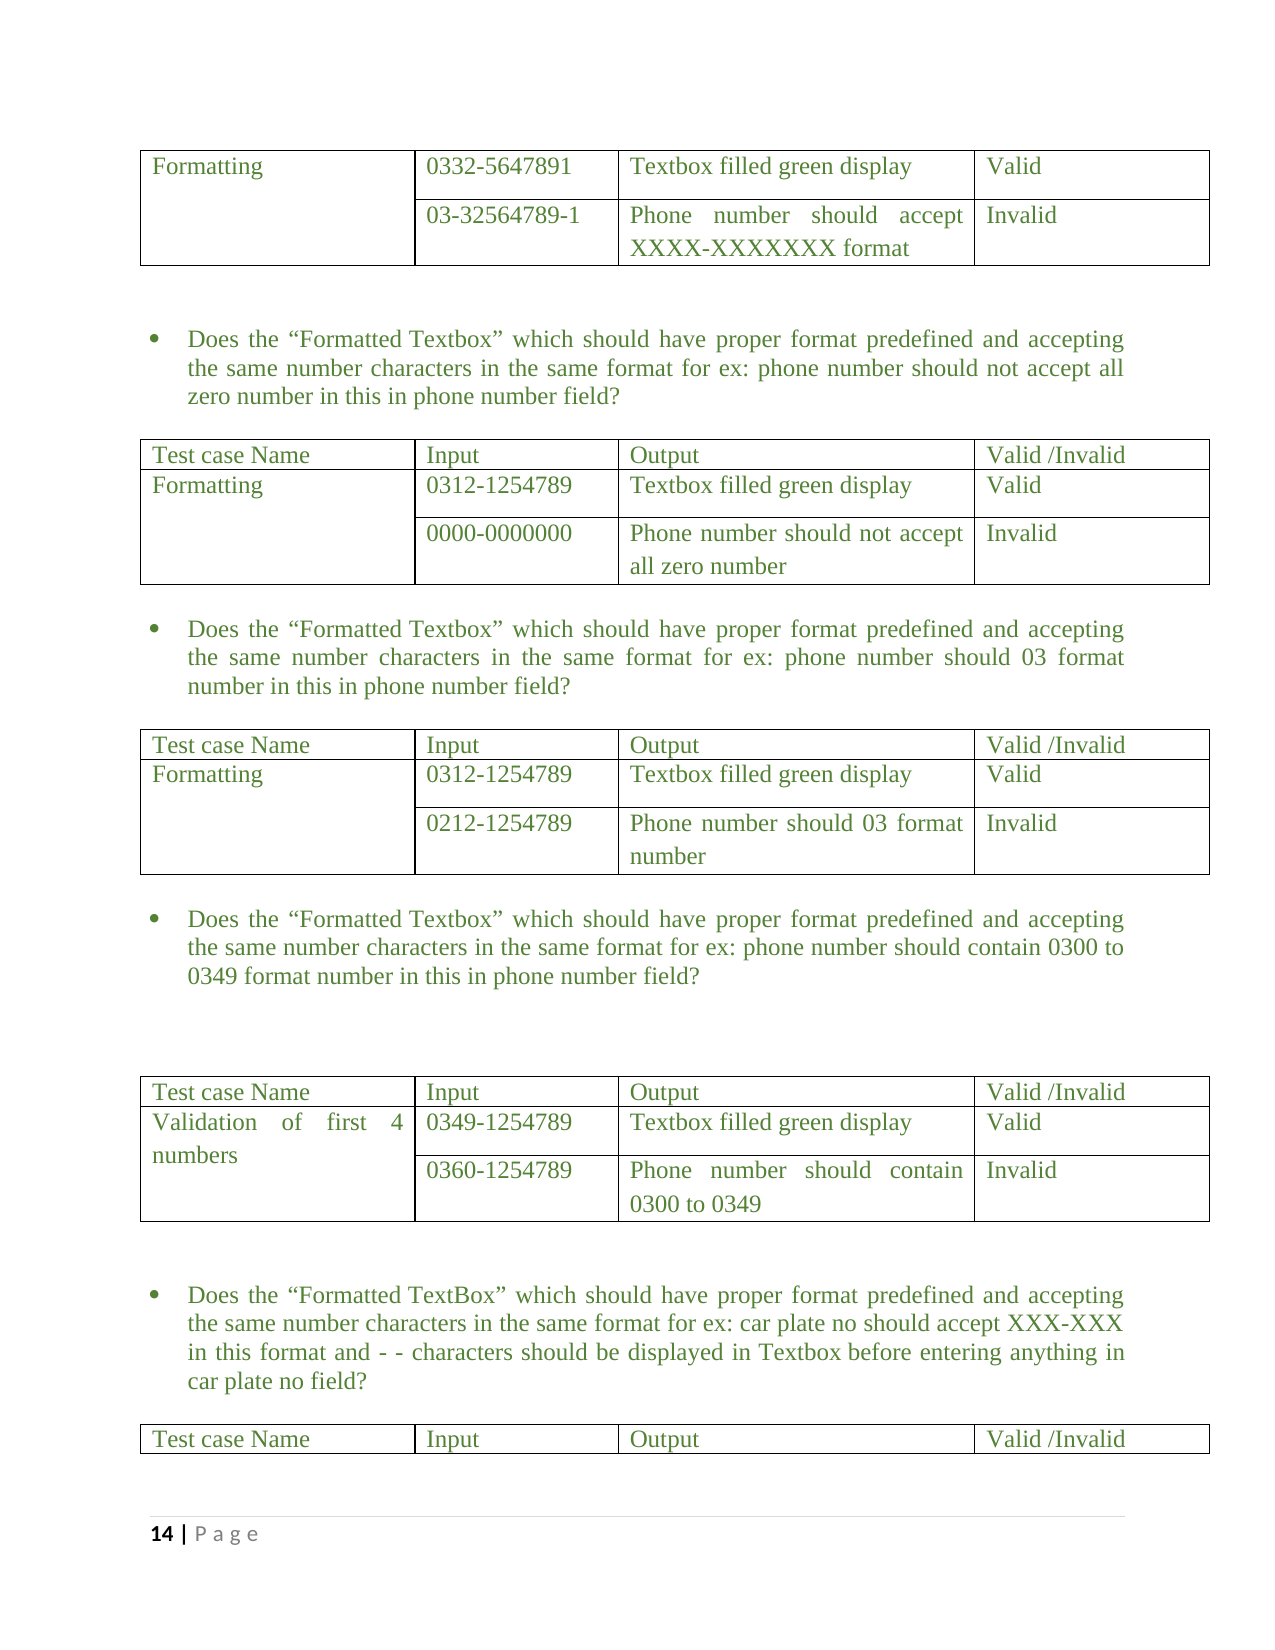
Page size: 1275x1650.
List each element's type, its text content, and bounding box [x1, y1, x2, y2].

table_cell Textbox filled green display [619, 1107, 974, 1154]
table_cell 03-32564789-1 [416, 200, 618, 265]
table_cell Formatting [141, 151, 414, 265]
table_header Valid /Invalid [975, 440, 1209, 469]
list Does the “Formatted TextBox” which should have proper format predefined and accepting the same number characters in the same format for ex: car plate no should accept XXX-XXX in this format and - - characters should be displayed in Textbox before entering anything in car plate no field? [150, 1280, 1125, 1395]
table_cell Validation of first 4 numbers [141, 1107, 414, 1221]
table_header Input [416, 730, 618, 758]
table_header Valid /Invalid [975, 1425, 1209, 1453]
table_header Test case Name [141, 440, 414, 469]
table_header Input [416, 1077, 618, 1106]
table_cell Formatting [141, 470, 414, 584]
table_cell Invalid [975, 808, 1209, 874]
table_cell Valid [975, 760, 1209, 807]
table_cell Valid [975, 470, 1209, 517]
table_cell Phone number should accept XXXX-XXXXXXX format [619, 200, 974, 265]
list Does the “Formatted Textbox” which should have proper format predefined and accepting the same number characters in the same format for ex: phone number should 03 format number in this in phone number field? [150, 614, 1125, 700]
table_cell Phone number should 03 format number [619, 808, 974, 874]
table_cell Invalid [975, 200, 1209, 265]
table_header Output [619, 730, 974, 758]
table_cell 0312-1254789 [416, 470, 618, 517]
table_header Output [619, 440, 974, 469]
table_cell Textbox filled green display [619, 470, 974, 517]
table_cell 0212-1254789 [416, 808, 618, 874]
table_cell Formatting [141, 760, 414, 874]
table_header Test case Name [141, 1425, 414, 1453]
table_cell 0360-1254789 [416, 1156, 618, 1221]
table_header Test case Name [141, 730, 414, 758]
table_cell 0312-1254789 [416, 760, 618, 807]
list Does the “Formatted Textbox” which should have proper format predefined and accepting the same number characters in the same format for ex: phone number should not accept all zero number in this in phone number field? [150, 324, 1125, 410]
table_cell Phone number should not accept all zero number [619, 518, 974, 584]
table_header Test case Name [141, 1077, 414, 1106]
table_cell Invalid [975, 1156, 1209, 1221]
table_cell 0349-1254789 [416, 1107, 618, 1154]
table_header Output [619, 1425, 974, 1453]
table_header Output [619, 1077, 974, 1106]
table_cell 0332-5647891 [416, 151, 618, 199]
table_cell Invalid [975, 518, 1209, 584]
table_cell Phone number should contain 0300 to 0349 [619, 1156, 974, 1221]
table_header Input [416, 440, 618, 469]
table_cell 0000-0000000 [416, 518, 618, 584]
table_cell Textbox filled green display [619, 760, 974, 807]
table_cell Valid [975, 1107, 1209, 1154]
list Does the “Formatted Textbox” which should have proper format predefined and accepting the same number characters in the same format for ex: phone number should contain 0300 to 0349 format number in this in phone number field? [150, 904, 1125, 990]
table_header Valid /Invalid [975, 730, 1209, 758]
table_header Valid /Invalid [975, 1077, 1209, 1106]
table_cell Valid [975, 151, 1209, 199]
table_header Input [416, 1425, 618, 1453]
table_cell Textbox filled green display [619, 151, 974, 199]
